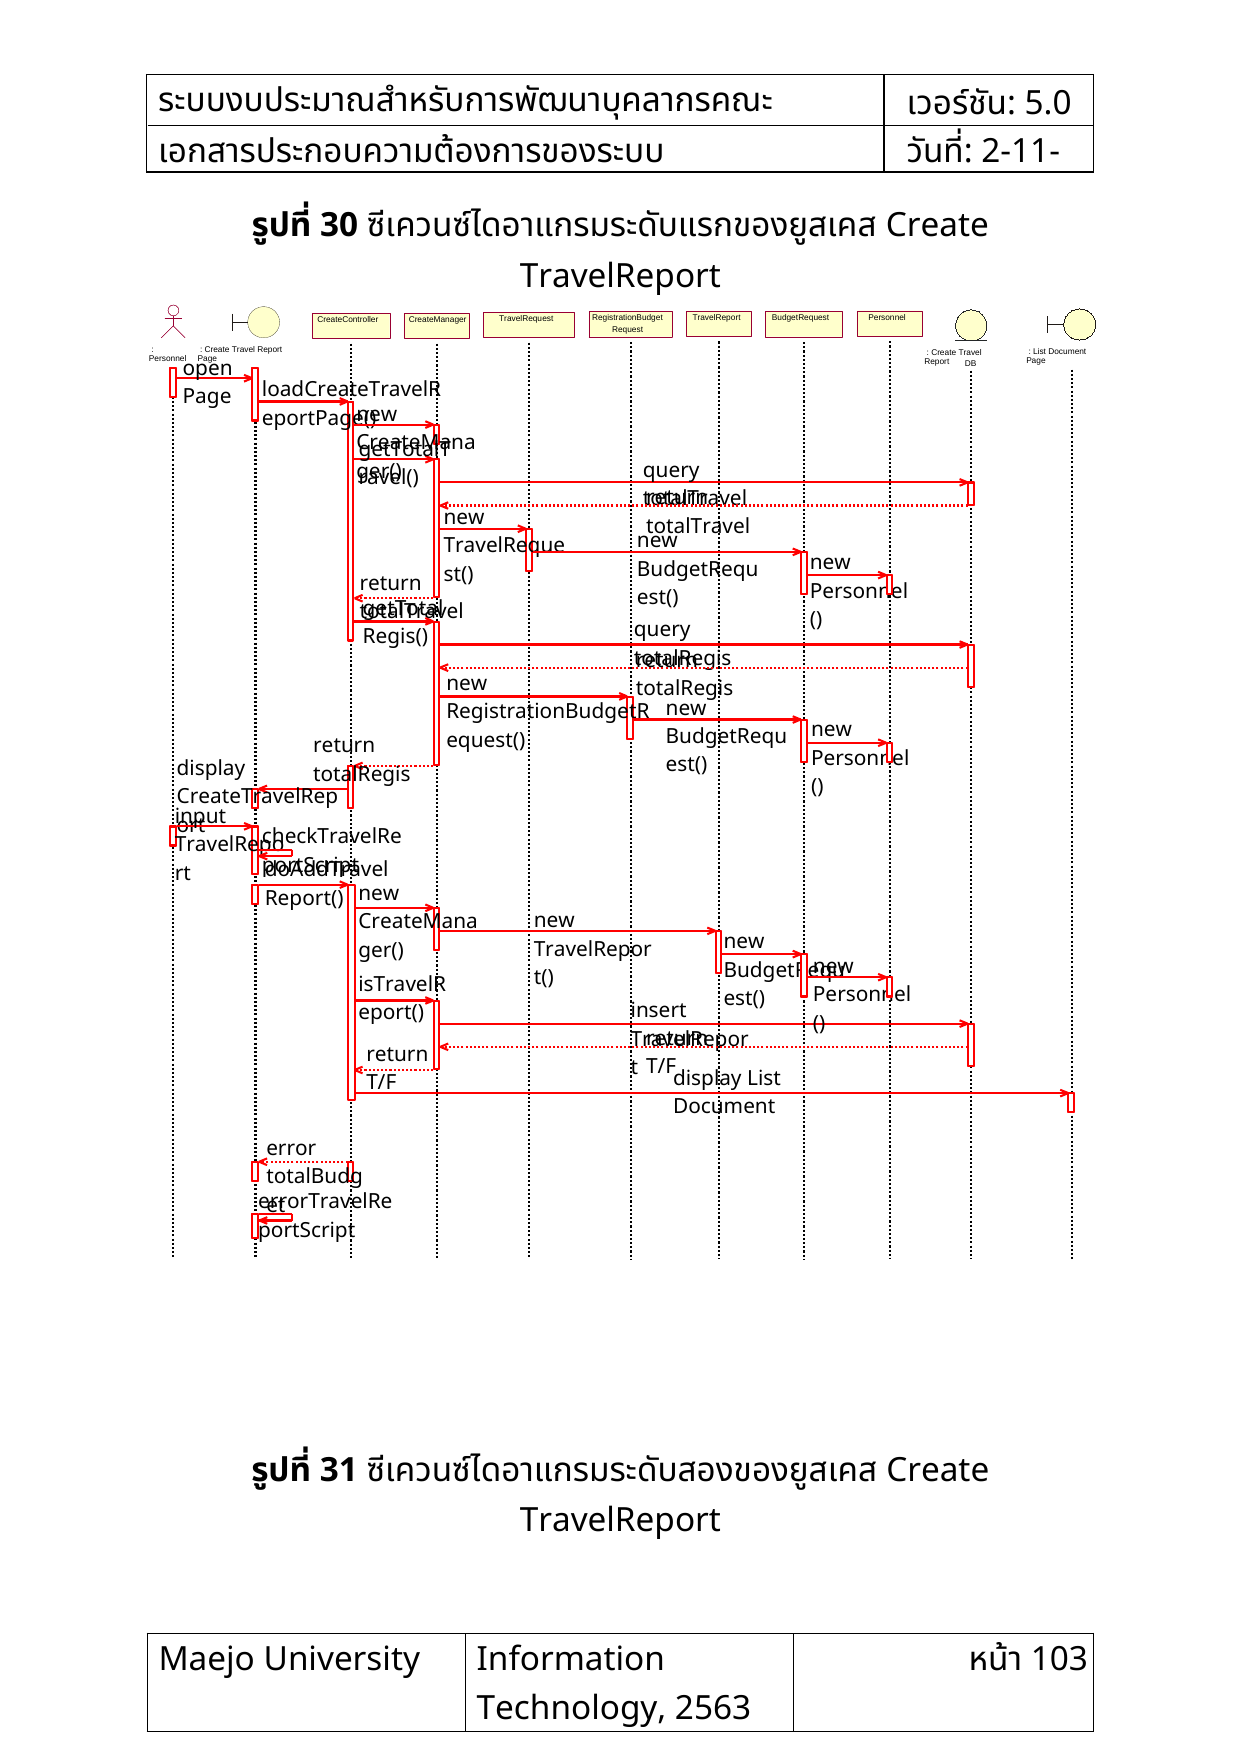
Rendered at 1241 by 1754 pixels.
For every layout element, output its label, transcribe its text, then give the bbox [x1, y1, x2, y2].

text รูปที่ 30 ซีเควนซ์ไดอาแกรมระดับแรกของยูสเคส Create TravelReport [150, 201, 1090, 297]
text รูปที่ 31 ซีเควนซ์ไดอาแกรมระดับสองของยูสเคส Create TravelReport [150, 1446, 1090, 1542]
